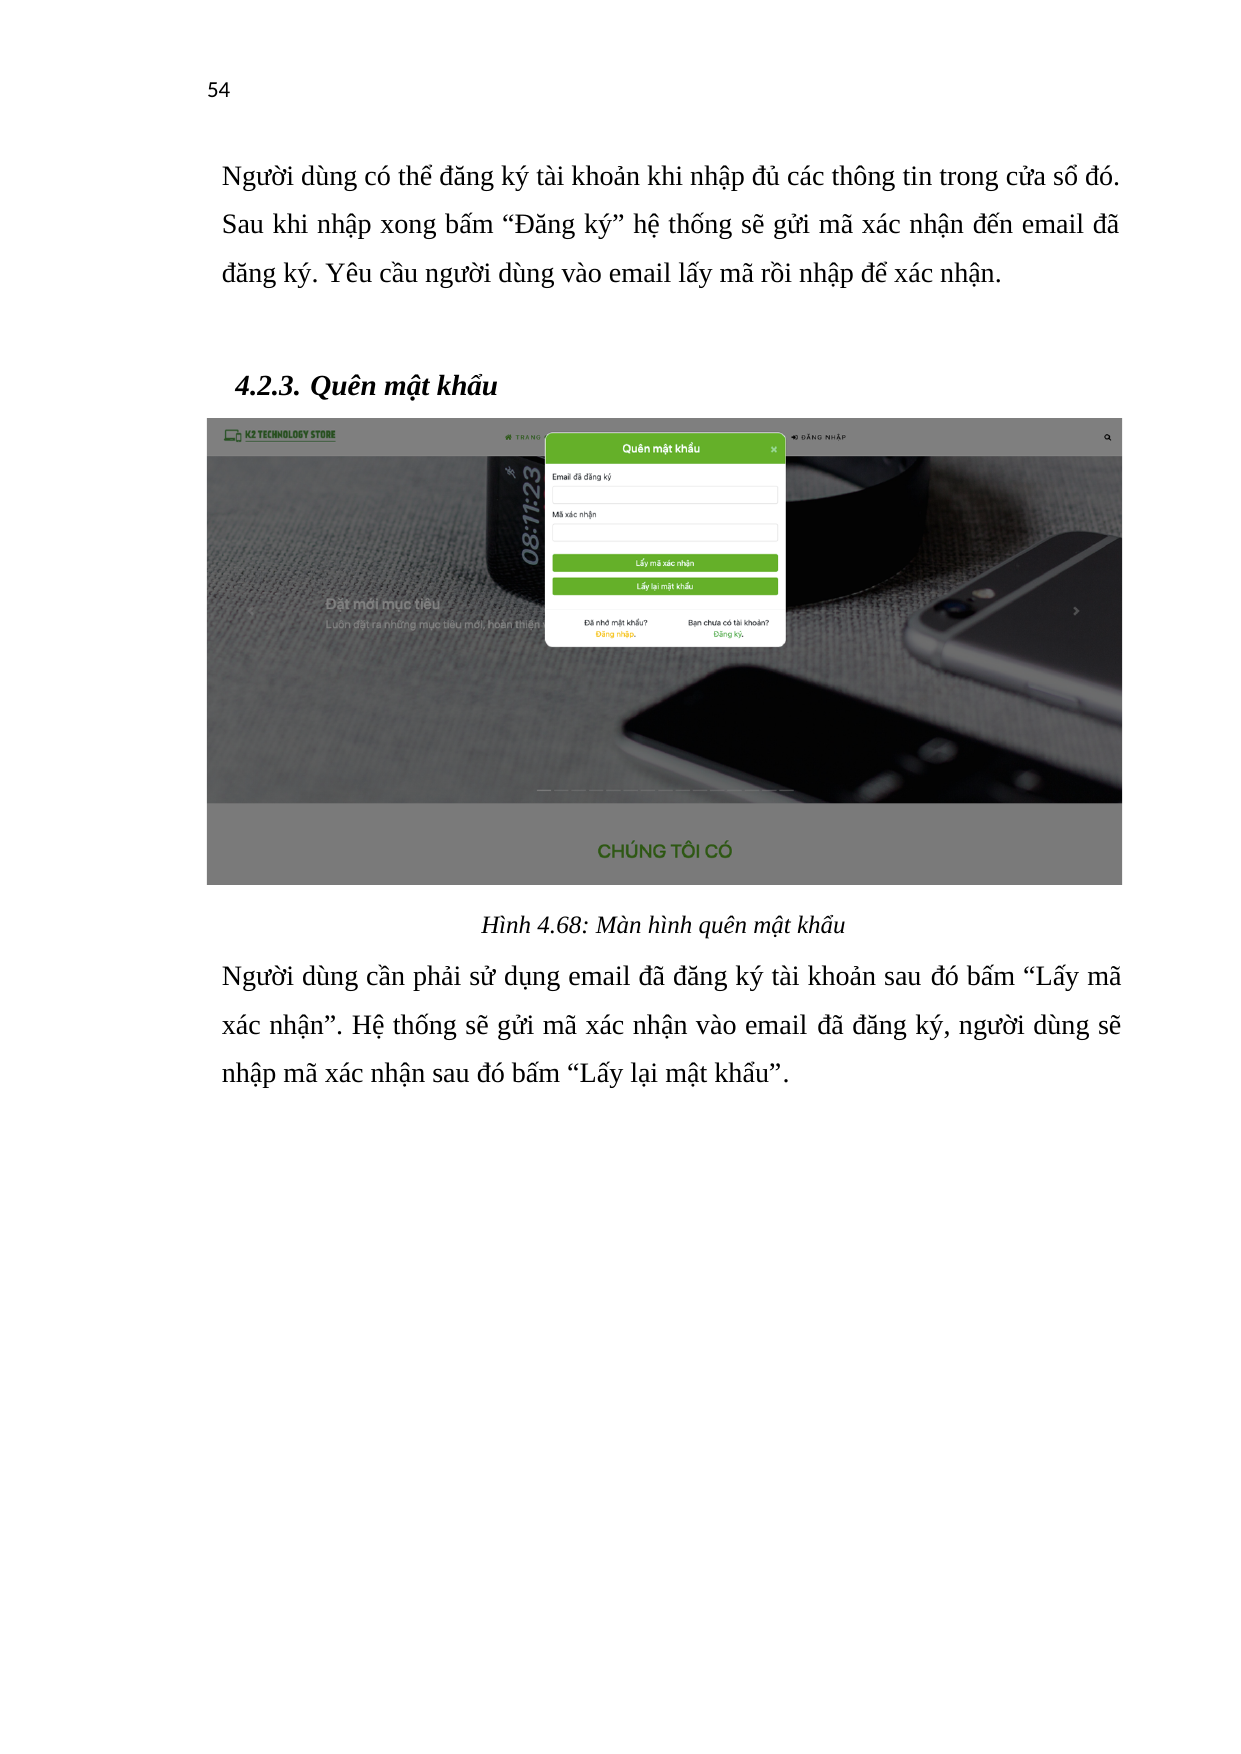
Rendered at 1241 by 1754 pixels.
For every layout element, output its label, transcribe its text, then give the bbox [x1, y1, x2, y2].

picture [206, 418, 1123, 885]
text Người dùng có thể đăng ký tài khoản khi nhập đủ các thông tin trong cửa sổ đó. Sau khi nhập xong bấm “Đăng ký” hệ thống sẽ gửi mã xác nhận đến email đã đăng ký. Yêu cầu người dùng vào email lấy mã rồi nhập để xác nhận. [222, 159, 1122, 288]
text Người dùng cần phải sử dụng email đã đăng ký tài khoản sau đó bấm “Lấy mã xác nhận”. Hệ thống sẽ gửi mã xác nhận vào email đã đăng ký, người dùng sẽ nhập mã xác nhận sau đó bấm “Lấy lại mật khẩu”. [222, 959, 1122, 1089]
subtitle Quên mật khẩu [235, 368, 1122, 402]
